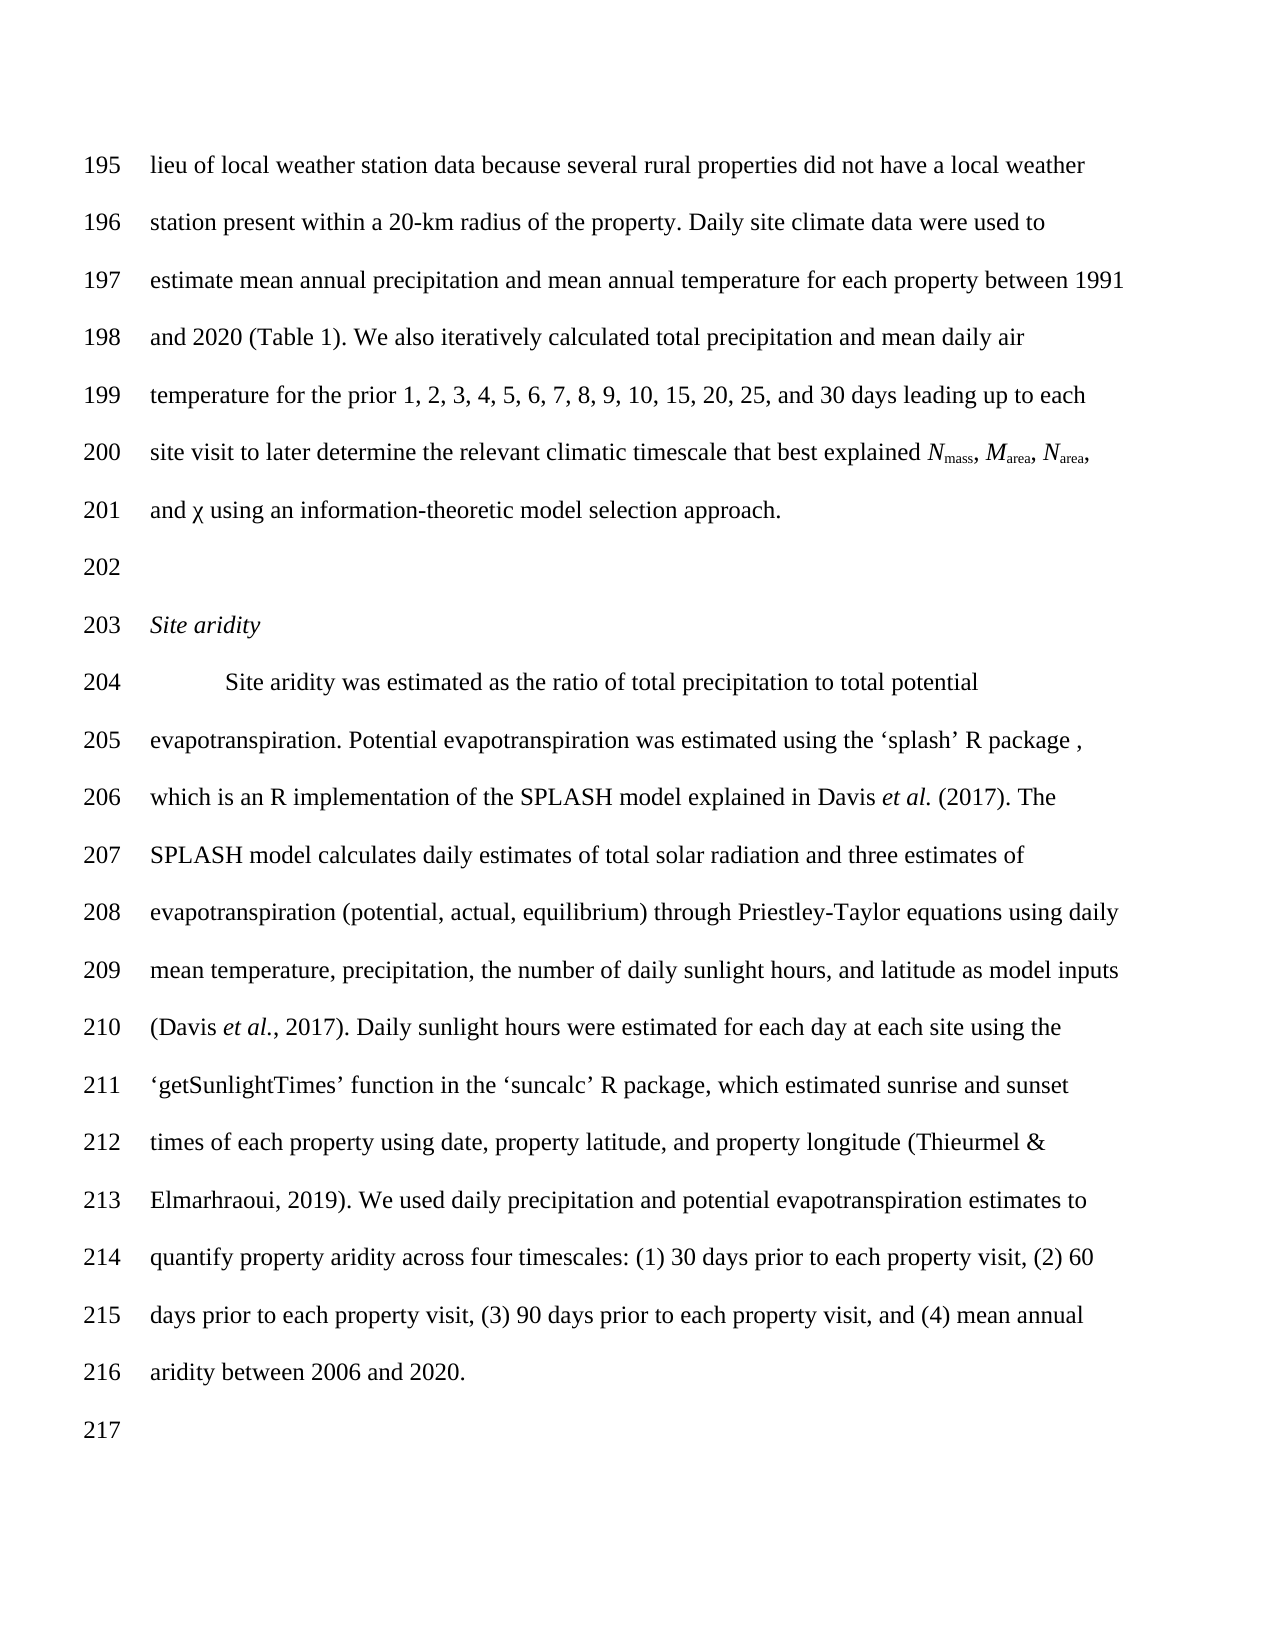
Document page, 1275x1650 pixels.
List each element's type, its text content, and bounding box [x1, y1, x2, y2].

text Site aridity [150, 610, 1125, 639]
text Site aridity was estimated as the ratio of total precipitation to total potential evapotranspiration. Potential evapotranspiration was estimated using the ‘splash’ R package , which is an R implementation of the SPLASH model explained in Davis et al. (2017). The SPLASH model calculates daily estimates of total solar radiation and three estimates of evapotranspiration (potential, actual, equilibrium) through Priestley-Taylor equations using daily mean temperature, precipitation, the number of daily sunlight hours, and latitude as model inputs (Davis et al., 2017). Daily sunlight hours were estimated for each day at each site using the ‘getSunlightTimes’ function in the ‘suncalc’ R package, which estimated sunrise and sunset times of each property using date, property latitude, and property longitude (Thieurmel & Elmarhraoui, 2019). We used daily precipitation and potential evapotranspiration estimates to quantify property aridity across four timescales: (1) 30 days prior to each property visit, (2) 60 days prior to each property visit, (3) 90 days prior to each property visit, and (4) mean annual aridity between 2006 and 2020. [150, 667, 1125, 1386]
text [150, 150, 1125, 524]
